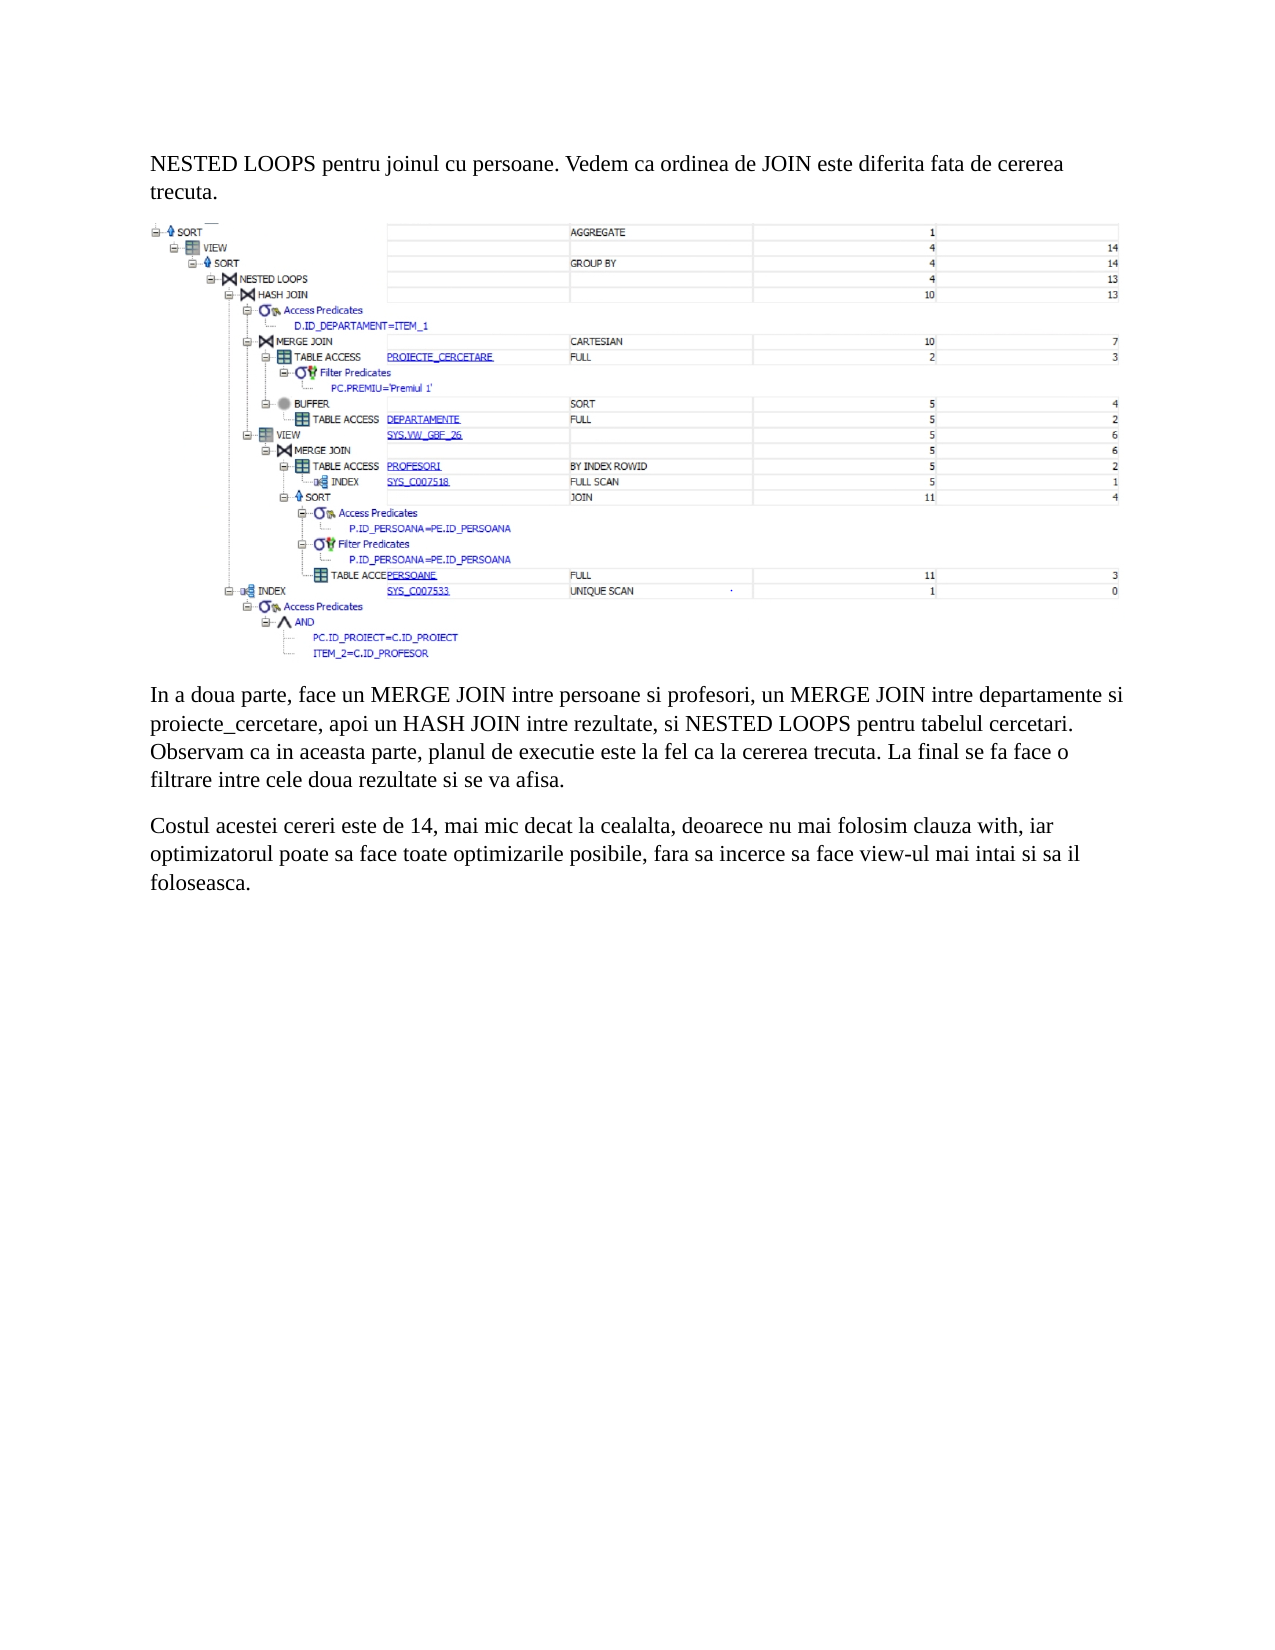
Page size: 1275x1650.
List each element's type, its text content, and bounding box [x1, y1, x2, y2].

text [150, 150, 1125, 205]
picture [150, 223, 1125, 663]
text In a doua parte, face un MERGE JOIN intre persoane si profesori, un MERGE JOIN intre departamente si proiecte_cercetare, apoi un HASH JOIN intre rezultate, si NESTED LOOPS pentru tabelul cercetari. Observam ca in aceasta parte, planul de executie este la fel ca la cererea trecuta. La final se fa face o filtrare intre cele doua rezultate si se va afisa. [150, 681, 1125, 793]
text Costul acestei cereri este de 14, mai mic decat la cealalta, deoarece nu mai folosim clauza with, iar optimizatorul poate sa face toate optimizarile posibile, fara sa incerce sa face view-ul mai intai si sa il foloseasca. [150, 812, 1125, 895]
